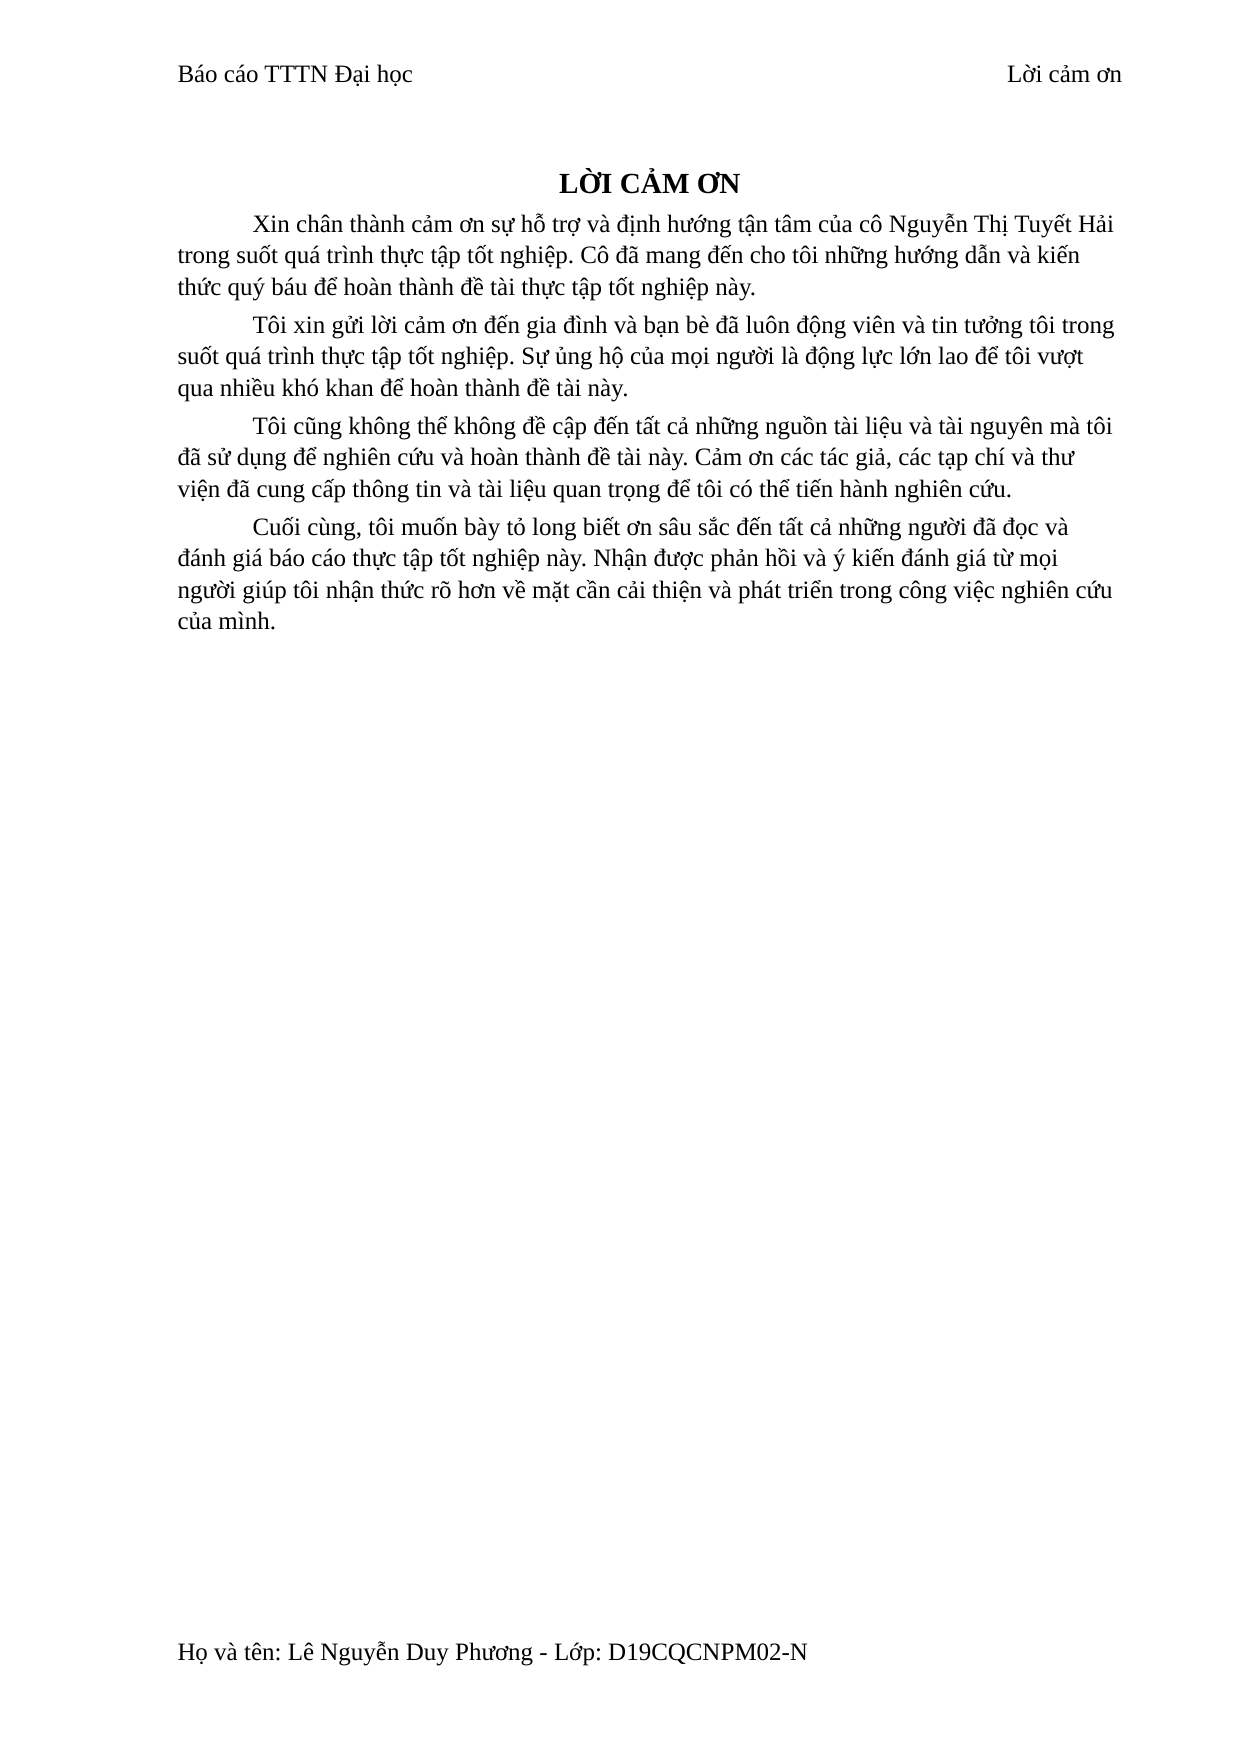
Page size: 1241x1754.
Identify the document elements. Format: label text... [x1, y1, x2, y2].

text Cuối cùng, tôi muốn bày tỏ long biết ơn sâu sắc đến tất cả những người đã đọc và đánh giá báo cáo thực tập tốt nghiệp này. Nhận được phản hồi và ý kiến đánh giá từ mọi người giúp tôi nhận thức rõ hơn về mặt cần cải thiện và phát triển trong công việc nghiên cứu của mình. [177, 512, 1122, 635]
text Xin chân thành cảm ơn sự hỗ trợ và định hướng tận tâm của cô Nguyễn Thị Tuyết Hải trong suốt quá trình thực tập tốt nghiệp. Cô đã mang đến cho tôi những hướng dẫn và kiến thức quý báu để hoàn thành đề tài thực tập tốt nghiệp này. [177, 209, 1122, 301]
text Tôi cũng không thể không đề cập đến tất cả những nguồn tài liệu và tài nguyên mà tôi đã sử dụng để nghiên cứu và hoàn thành đề tài này. Cảm ơn các tác giả, các tạp chí và thư viện đã cung cấp thông tin và tài liệu quan trọng để tôi có thể tiến hành nghiên cứu. [177, 411, 1122, 503]
text LỜI CẢM ƠN [177, 166, 1122, 199]
text Tôi xin gửi lời cảm ơn đến gia đình và bạn bè đã luôn động viên và tin tưởng tôi trong suốt quá trình thực tập tốt nghiệp. Sự ủng hộ của mọi người là động lực lớn lao để tôi vượt qua nhiều khó khan để hoàn thành đề tài này. [177, 310, 1122, 402]
